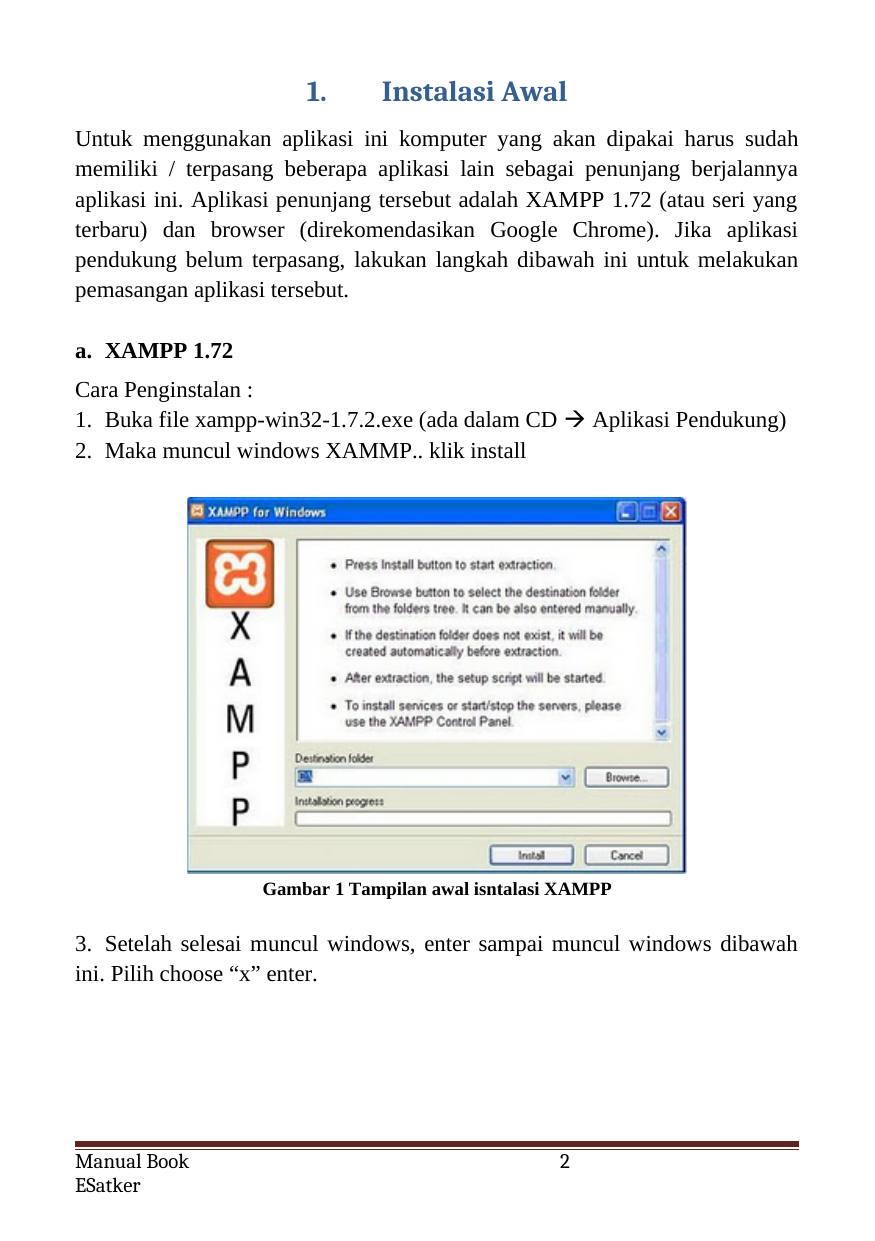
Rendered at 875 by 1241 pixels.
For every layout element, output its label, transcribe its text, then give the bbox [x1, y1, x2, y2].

subtitle XAMPP 1.72 [75, 337, 799, 363]
list Setelah selesai muncul windows, enter sampai muncul windows dibawah ini. Pilih choose “x” enter. [75, 930, 799, 986]
subtitle Instalasi Awal [75, 75, 799, 108]
picture [187, 497, 687, 874]
list Cara Penginstalan : [75, 376, 799, 403]
text Untuk menggunakan aplikasi ini komputer yang akan dipakai harus sudah memiliki / terpasang beberapa aplikasi lain sebagai penunjang berjalannya aplikasi ini. Aplikasi penunjang tersebut adalah XAMPP 1.72 (atau seri yang terbaru) dan browser (direkomendasikan Google Chrome). Jika aplikasi pendukung belum terpasang, lakukan langkah dibawah ini untuk melakukan pemasangan aplikasi tersebut. [75, 125, 799, 303]
list Buka file xampp-win32-1.7.2.exe (ada dalam CD Aplikasi Pendukung) [75, 406, 799, 433]
list Maka muncul windows XAMMP.. klik install [75, 437, 799, 463]
text Gambar 1 Tampilan awal isntalasi XAMPP [75, 878, 799, 900]
